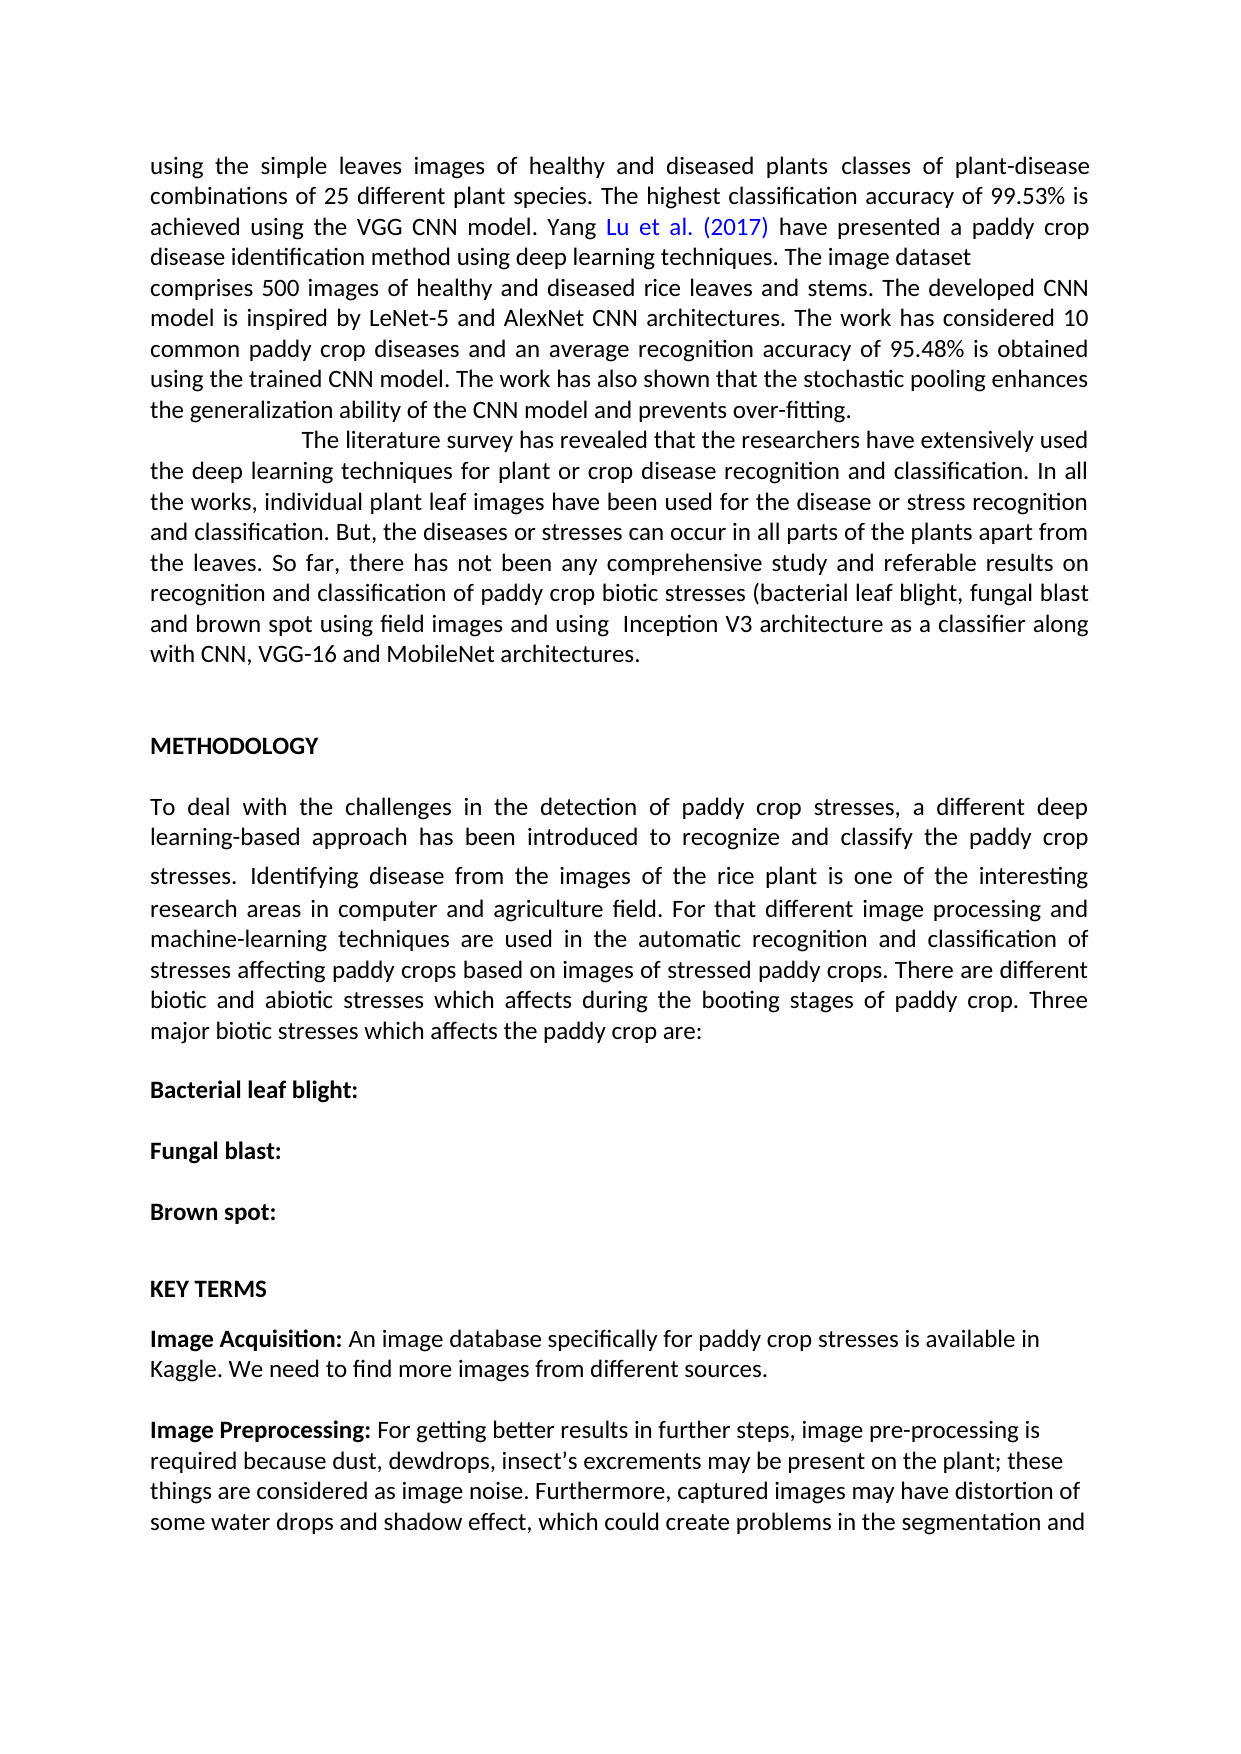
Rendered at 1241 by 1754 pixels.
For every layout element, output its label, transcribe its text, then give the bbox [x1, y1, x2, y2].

text KEY TERMS [150, 1273, 1090, 1304]
text comprises 500 images of healthy and diseased rice leaves and stems. The developed CNN model is inspired by LeNet-5 and AlexNet CNN architectures. The work has considered 10 common paddy crop diseases and an average recognition accuracy of 95.48% is obtained using the trained CNN model. The work has also shown that the stochastic pooling enhances the generalization ability of the CNN model and prevents over-fitting. [150, 272, 1090, 425]
text using the simple leaves images of healthy and diseased plants classes of plant-disease combinations of 25 different plant species. The highest classification accuracy of 99.53% is achieved using the VGG CNN model. Yang Lu et al. (2017) have presented a paddy crop disease identification method using deep learning techniques. The image dataset [150, 150, 1090, 272]
text The literature survey has revealed that the researchers have extensively used the deep learning techniques for plant or crop disease recognition and classification. In all the works, individual plant leaf images have been used for the disease or stress recognition and classification. But, the diseases or stresses can occur in all parts of the plants apart from the leaves. So far, there has not been any comprehensive study and referable results on recognition and classification of paddy crop biotic stresses (bacterial leaf blight, fungal blast and brown spot using field images and using Inception V3 architecture as a classifier along with CNN, VGG-16 and MobileNet architectures. [150, 425, 1090, 669]
text Bacterial leaf blight: [150, 1074, 1090, 1104]
text Fungal blast: [150, 1135, 1090, 1165]
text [150, 1414, 1090, 1536]
text METHODOLOGY [150, 730, 1090, 760]
text Brown spot: [150, 1196, 1090, 1226]
text Image Acquisition: An image database specifically for paddy crop stresses is available in Kaggle. We need to find more images from different sources. [150, 1323, 1090, 1384]
text To deal with the challenges in the detection of paddy crop stresses, a different deep learning-based approach has been introduced to recognize and classify the paddy crop stresses. Identifying disease from the images of the rice plant is one of the interesting research areas in computer and agriculture field. For that different image processing and machine-learning techniques are used in the automatic recognition and classification of stresses affecting paddy crops based on images of stressed paddy crops. There are different biotic and abiotic stresses which affects during the booting stages of paddy crop. Three major biotic stresses which affects the paddy crop are: [150, 791, 1090, 1046]
